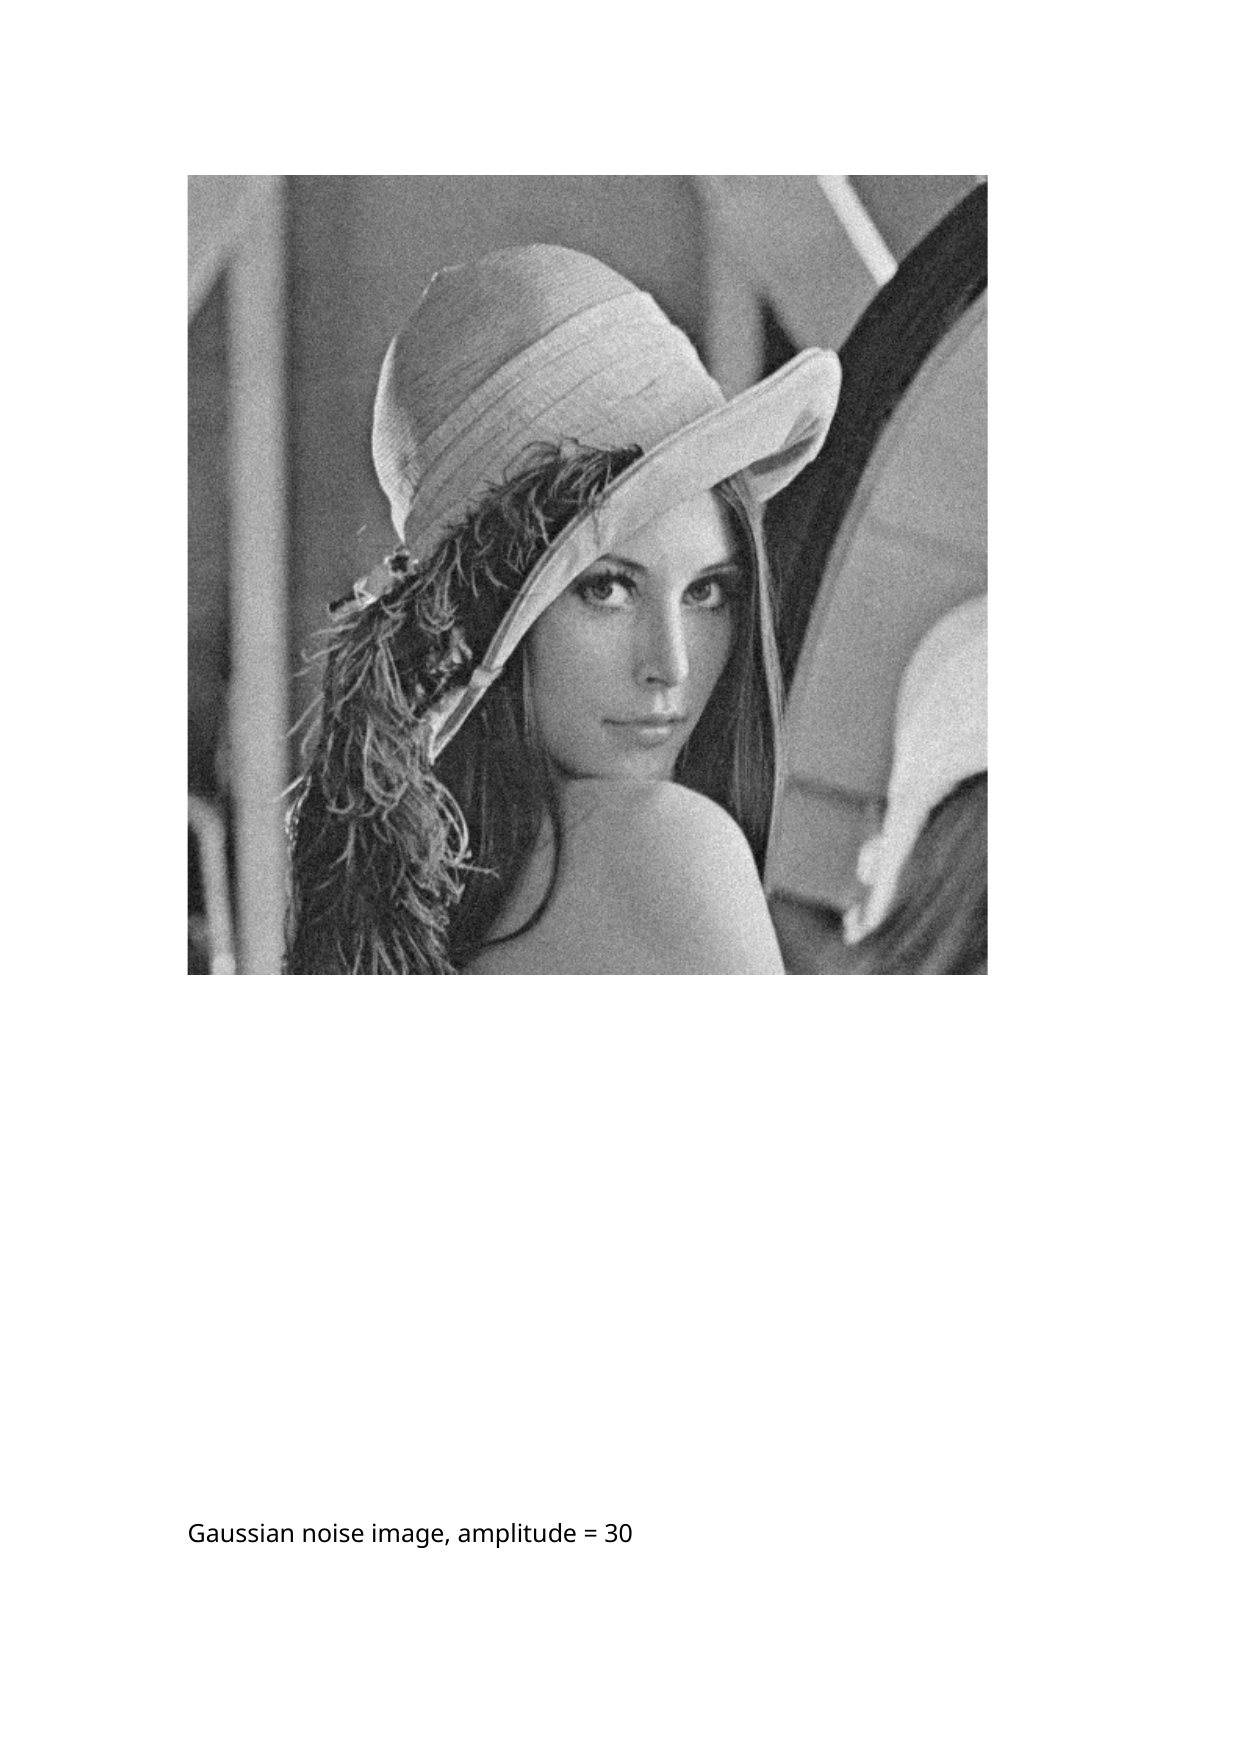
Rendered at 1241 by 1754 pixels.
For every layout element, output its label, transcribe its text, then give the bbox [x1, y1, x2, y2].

picture [187, 175, 988, 975]
text Gaussian noise image, amplitude = 30 [187, 1514, 1053, 1552]
